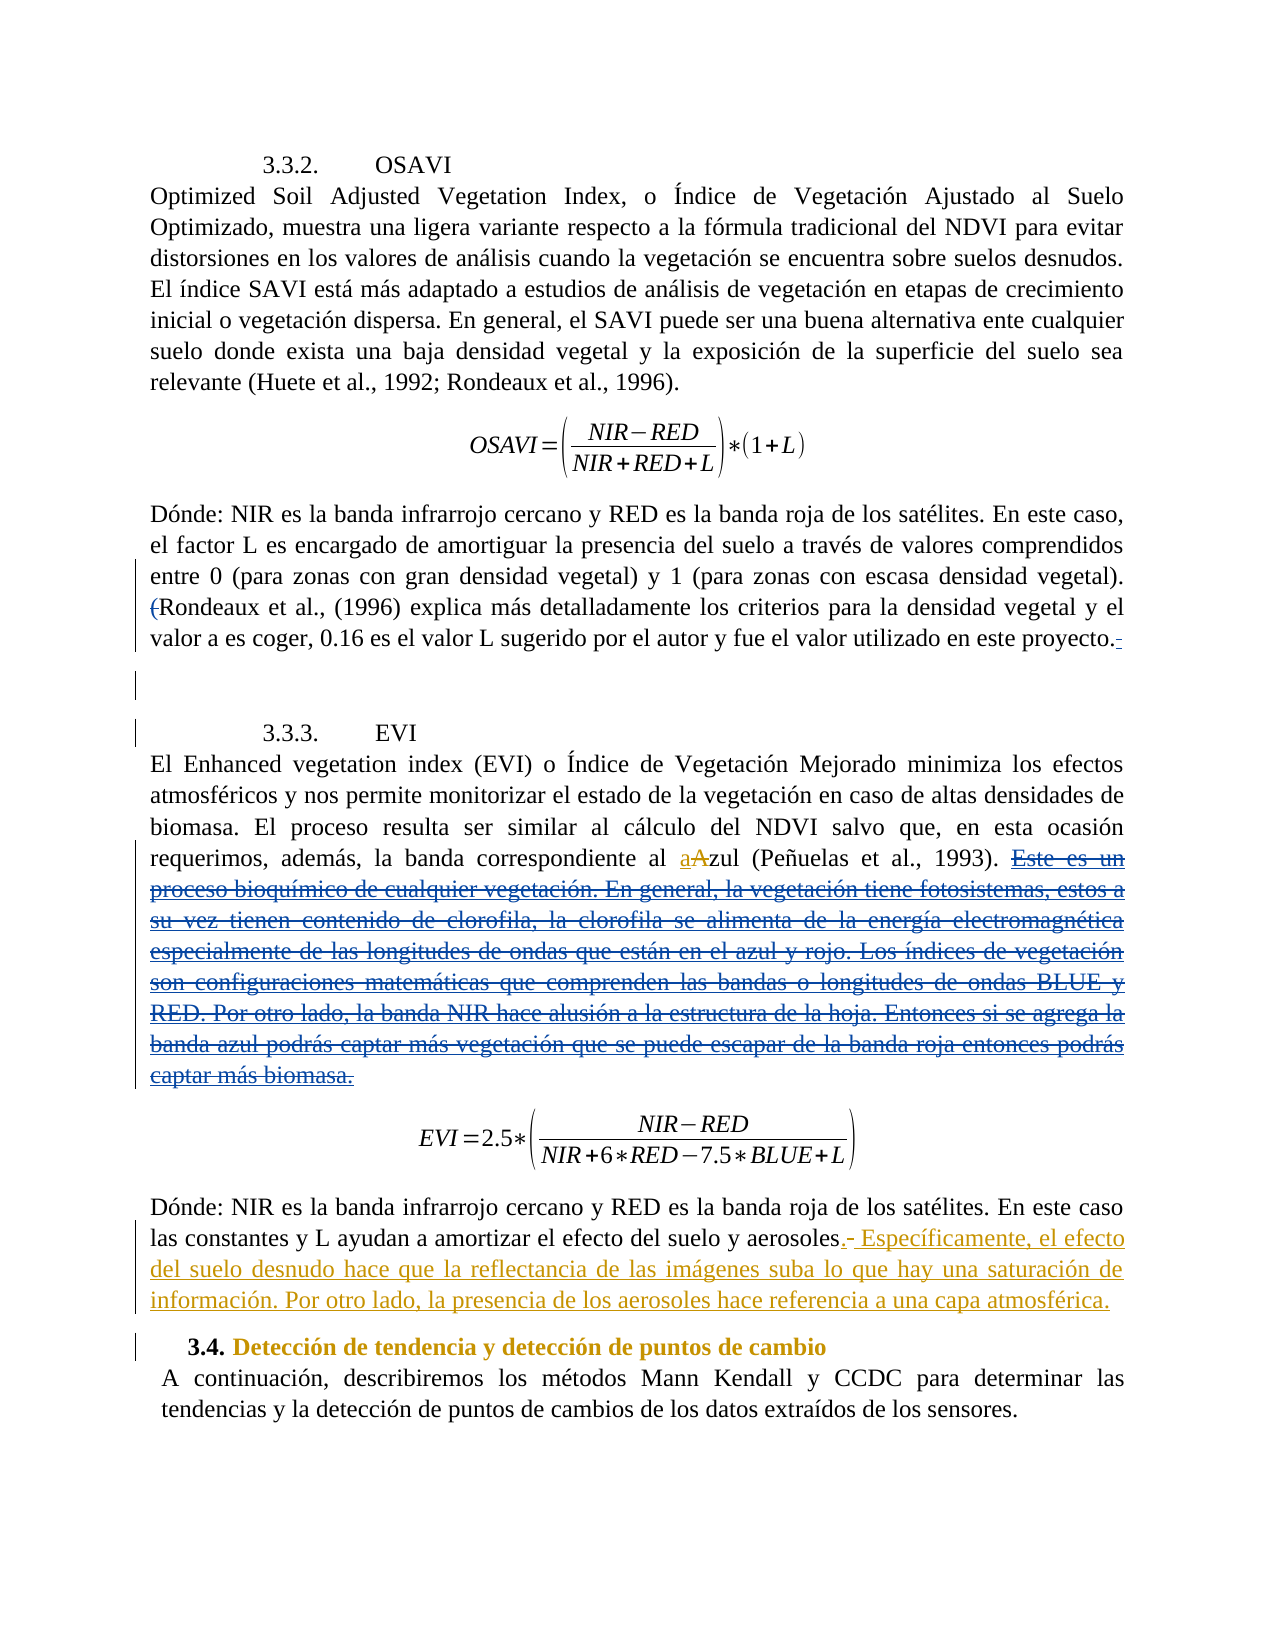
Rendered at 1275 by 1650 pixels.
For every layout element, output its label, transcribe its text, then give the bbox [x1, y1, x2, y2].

subtitle Detección de tendencia y detección de puntos de cambio [187, 1332, 1125, 1361]
text El Enhanced vegetation index (EVI) o Índice de Vegetación Mejorado minimiza los efectos atmosféricos y nos permite monitorizar el estado de la vegetación en caso de altas densidades de biomasa. El proceso resulta ser similar al cálculo del NDVI salvo que, en esta ocasión requerimos, además, la banda correspondiente al zul (Peñuelas et al., 1993). [150, 900, 1125, 982]
text El Enhanced vegetation index (EVI) o Índice de Vegetación Mejorado minimiza los efectos atmosféricos y nos permite monitorizar el estado de la vegetación en caso de altas densidades de biomasa. El proceso resulta ser similar al cálculo del NDVI salvo que, en esta ocasión requerimos, además, la banda correspondiente al zul (Peñuelas et al., 1993). [150, 749, 1125, 889]
text Dónde: NIR es la banda infrarrojo cercano y RED es la banda roja de los satélites. En este caso las constantes y L ayudan a amortizar el efecto del suelo y aerosoles [150, 1192, 1125, 1313]
text Optimized Soil Adjusted Vegetation Index, o Índice de Vegetación Ajustado al Suelo Optimizado, muestra una ligera variante respecto a la fórmula tradicional del NDVI para evitar distorsiones en los valores de análisis cuando la vegetación se encuentra sobre suelos desnudos. El índice SAVI está más adaptado a estudios de análisis de vegetación en etapas de crecimiento inicial o vegetación dispersa. En general, el SAVI puede ser una buena alternativa ente cualquier suelo donde exista una baja densidad vegetal y la exposición de la superficie del suelo sea relevante (Huete et al., 1992; Rondeaux et al., 1996). [150, 181, 1125, 396]
text El Enhanced vegetation index (EVI) o Índice de Vegetación Mejorado minimiza los efectos atmosféricos y nos permite monitorizar el estado de la vegetación en caso de altas densidades de biomasa. El proceso resulta ser similar al cálculo del NDVI salvo que, en esta ocasión requerimos, además, la banda correspondiente al zul (Peñuelas et al., 1993). [150, 1024, 1125, 1089]
text A continuación, describiremos los métodos Mann Kendall y CCDC para determinar las tendencias y la detección de puntos de cambios de los datos extraídos de los sensores. [161, 1363, 1125, 1423]
text Dónde: NIR es la banda infrarrojo cercano y RED es la banda roja de los satélites. En este caso, el factor L es encargado de amortiguar la presencia del suelo a través de valores comprendidos entre 0 (para zonas con gran densidad vegetal) y 1 (para zonas con escasa densidad vegetal).Rondeaux et al., (1996) explica más detalladamente los criterios para la densidad vegetal y el valor a es coger, 0.16 es el valor L sugerido por el autor y fue el valor utilizado en este proyecto. [150, 499, 1125, 652]
subtitle OSAVI [262, 150, 1125, 179]
subtitle EVI [262, 718, 1125, 747]
